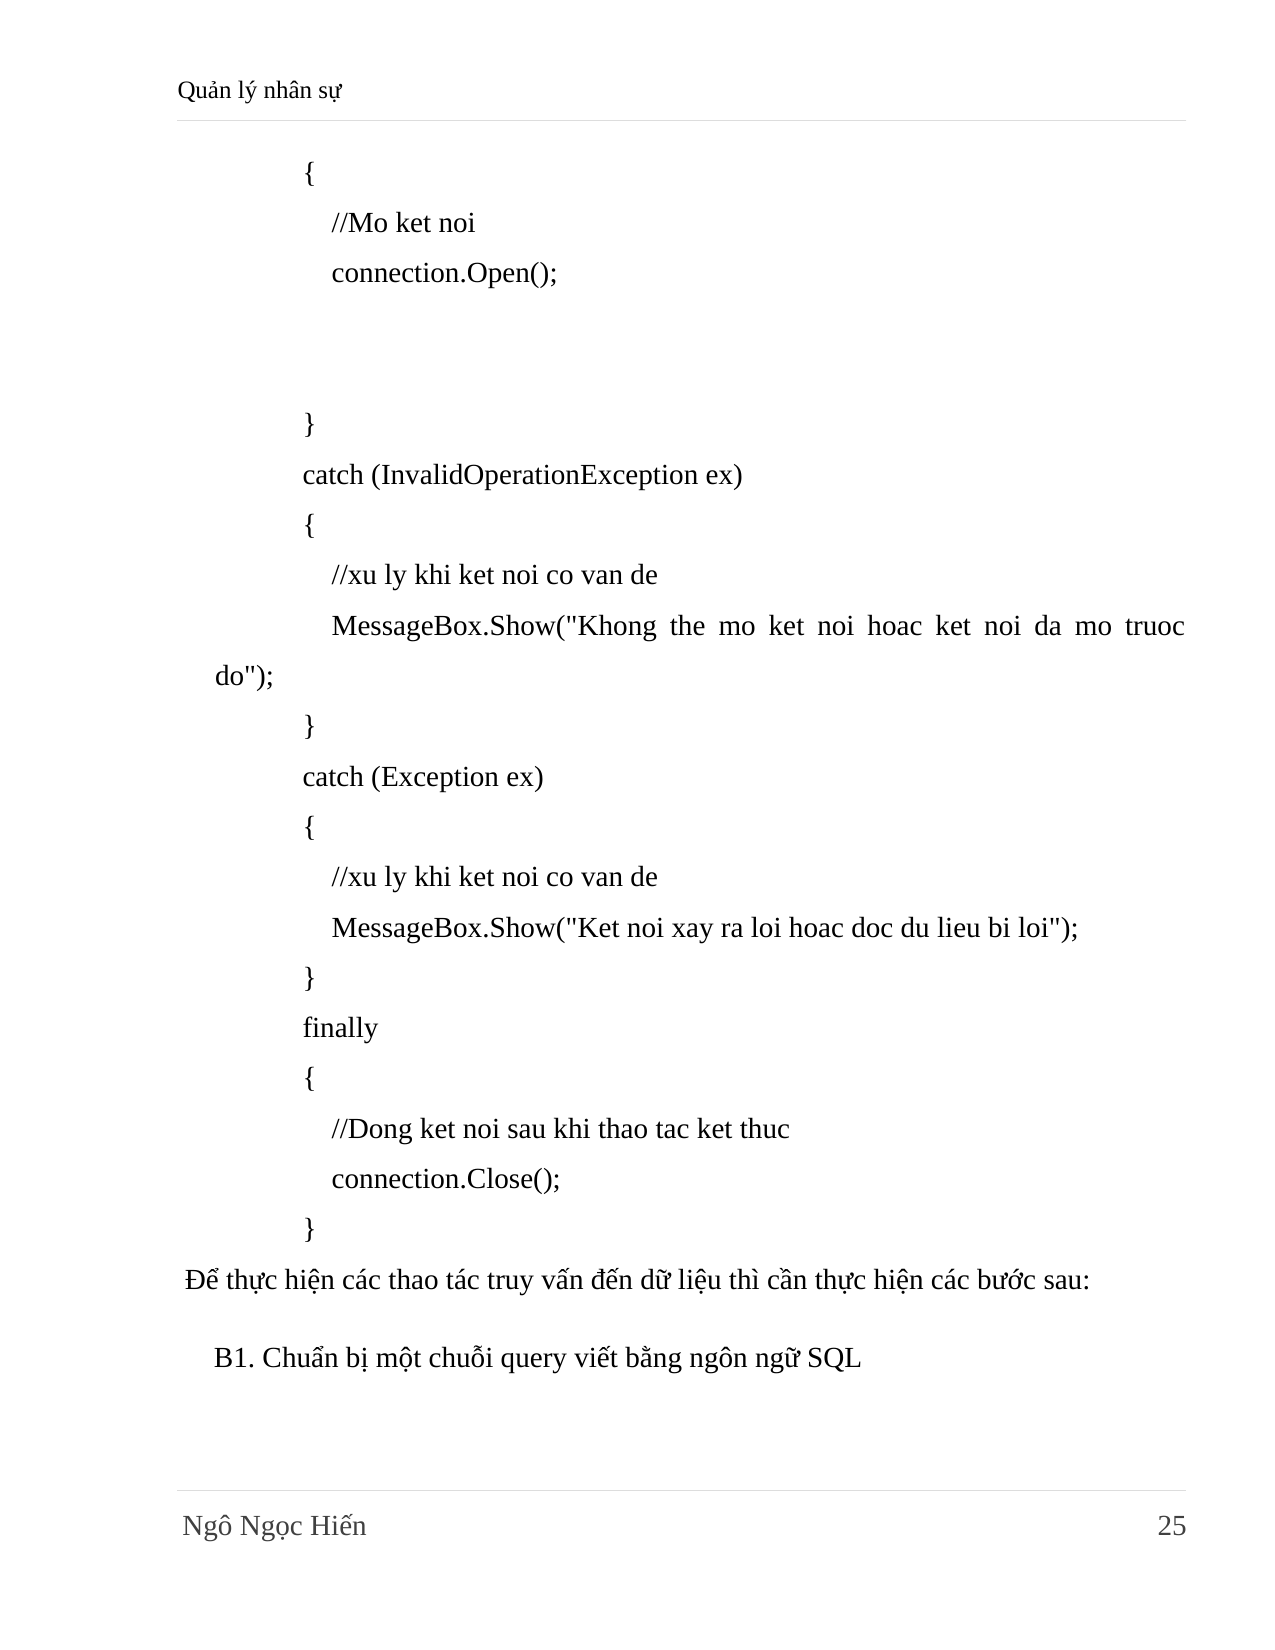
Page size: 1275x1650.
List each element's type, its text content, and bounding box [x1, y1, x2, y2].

text //Dong ket noi sau khi thao tac ket thuc [215, 1111, 1186, 1144]
text //xu ly khi ket noi co van de [215, 557, 1186, 591]
text catch (Exception ex) [215, 759, 1186, 792]
text { [215, 507, 1186, 541]
text { [215, 809, 1186, 843]
text Để thực hiện các thao tác truy vấn đến dữ liệu thì cần thực hiện các bước sau: [177, 1262, 1186, 1295]
text } [215, 708, 1186, 742]
text } [215, 407, 1186, 440]
text connection.Close(); [215, 1161, 1186, 1195]
text //Mo ket noi [215, 205, 1186, 239]
text connection.Open(); [215, 256, 1186, 289]
text //xu ly khi ket noi co van de [215, 859, 1186, 893]
text B1. Chuẩn bị một chuỗi query viết bằng ngôn ngữ SQL [177, 1340, 1186, 1373]
text { [215, 1061, 1186, 1094]
text } [215, 1212, 1186, 1245]
text finally [215, 1010, 1186, 1044]
text } [215, 960, 1186, 993]
text MessageBox.Show("Khong the mo ket noi hoac ket noi da mo truoc do"); [215, 608, 1186, 692]
text MessageBox.Show("Ket noi xay ra loi hoac doc du lieu bi loi"); [215, 910, 1186, 943]
text { [215, 155, 1186, 188]
text catch (InvalidOperationException ex) [215, 457, 1186, 490]
